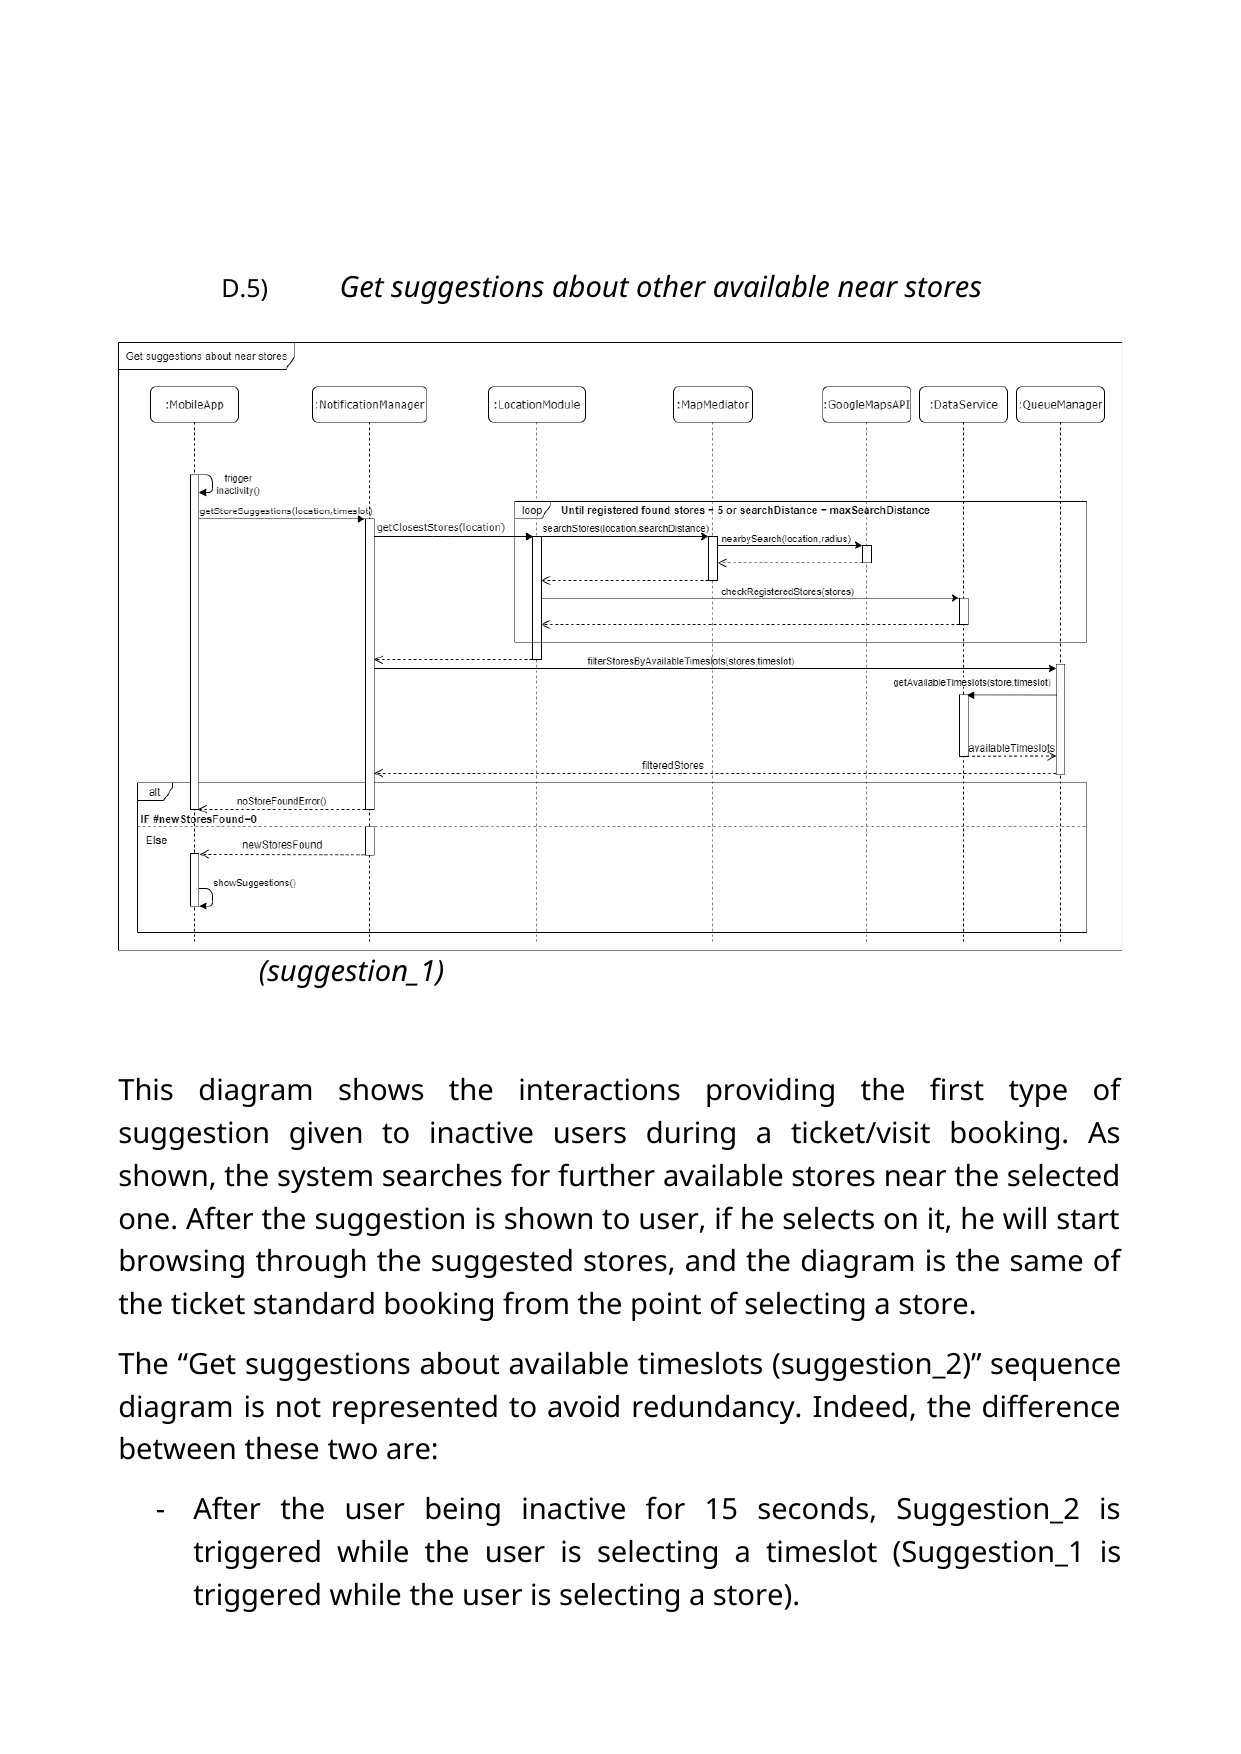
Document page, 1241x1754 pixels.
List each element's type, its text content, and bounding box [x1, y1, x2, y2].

list Get suggestions about other available near stores (suggestion_1) [221, 267, 1122, 342]
list Get suggestions about other available near stores (suggestion_1) [221, 951, 1122, 990]
text This diagram shows the interactions providing the first type of suggestion given to inactive users during a ticket/visit booking. As shown, the system searches for further available stores near the selected one. After the suggestion is shown to user, if he selects on it, he will start browsing through the suggested stores, and the diagram is the same of the ticket standard booking from the point of selecting a store. [118, 1069, 1122, 1323]
list After the user being inactive for 15 seconds, Suggestion_2 is triggered while the user is selecting a timeslot (Suggestion_1 is triggered while the user is selecting a store). [156, 1488, 1122, 1613]
picture [118, 342, 1123, 951]
text The “Get suggestions about available timeslots (suggestion_2)” sequence diagram is not represented to avoid redundancy. Indeed, the difference between these two are: [118, 1343, 1122, 1468]
